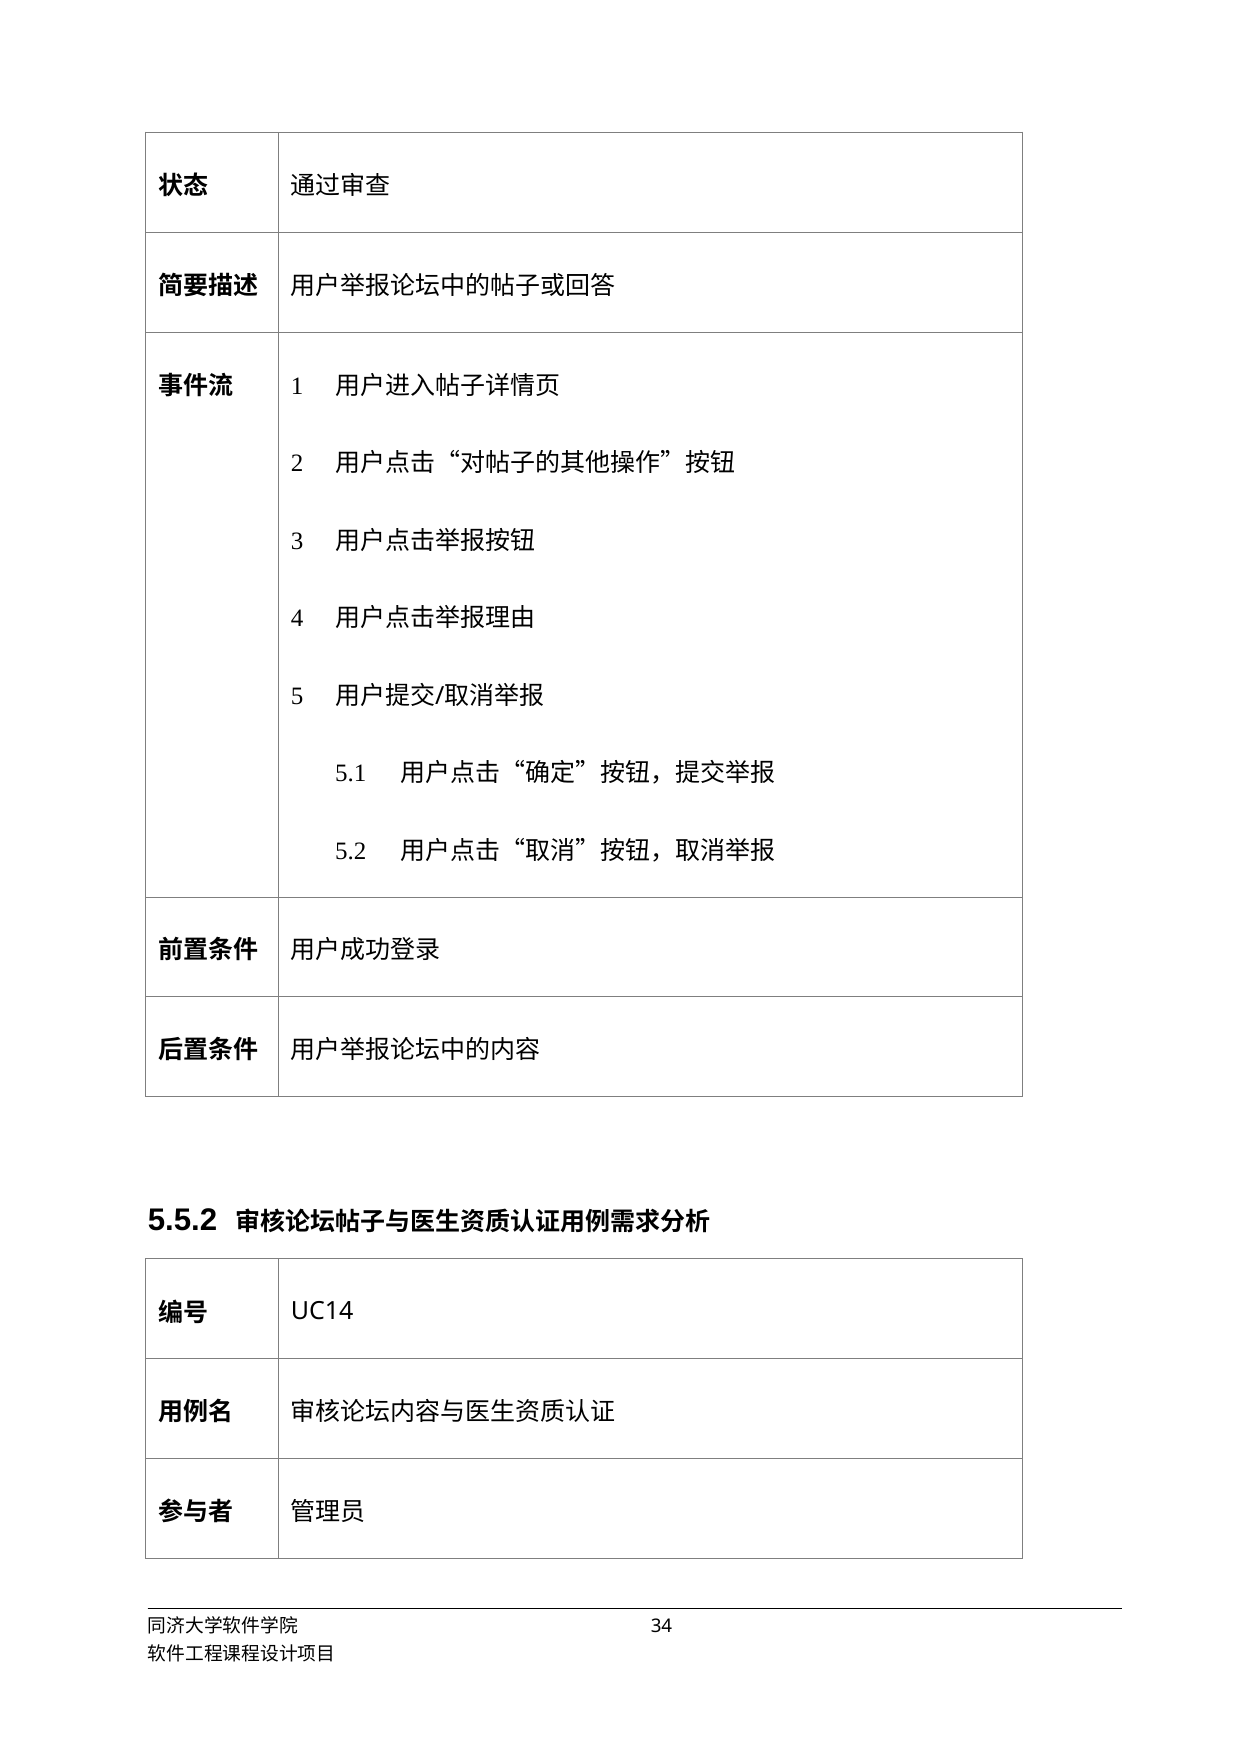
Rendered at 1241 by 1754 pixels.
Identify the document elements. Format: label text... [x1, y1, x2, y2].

table_cell 后置条件 [146, 997, 278, 1096]
table_cell 管理员 [279, 1459, 1022, 1558]
table_cell 参与者 [146, 1459, 278, 1558]
table_cell 用户进入帖子详情页 用户点击“对帖子的其他操作”按钮 用户点击举报按钮 用户点击举报理由 用户提交/取消举报 用户点击“确定”按钮，提交举报 用户点击“取消”按钮，取消举报 [279, 333, 1022, 896]
table_cell 审核论坛内容与医生资质认证 [279, 1359, 1022, 1458]
table_header UC14 [279, 1259, 1022, 1358]
table_cell 用例名 [146, 1359, 278, 1458]
table_cell 前置条件 [146, 898, 278, 996]
table_cell 用户成功登录 [279, 898, 1022, 996]
table_cell 用户举报论坛中的内容 [279, 997, 1022, 1096]
table_cell 事件流 [146, 333, 278, 896]
table_cell 用户举报论坛中的帖子或回答 [279, 233, 1022, 331]
table_cell 状态 [146, 133, 278, 232]
subtitle 审核论坛帖子与医生资质认证用例需求分析 [148, 1187, 1122, 1252]
table_header 编号 [146, 1259, 278, 1358]
table_cell 简要描述 [146, 233, 278, 331]
table_cell 通过审查 [279, 133, 1022, 232]
